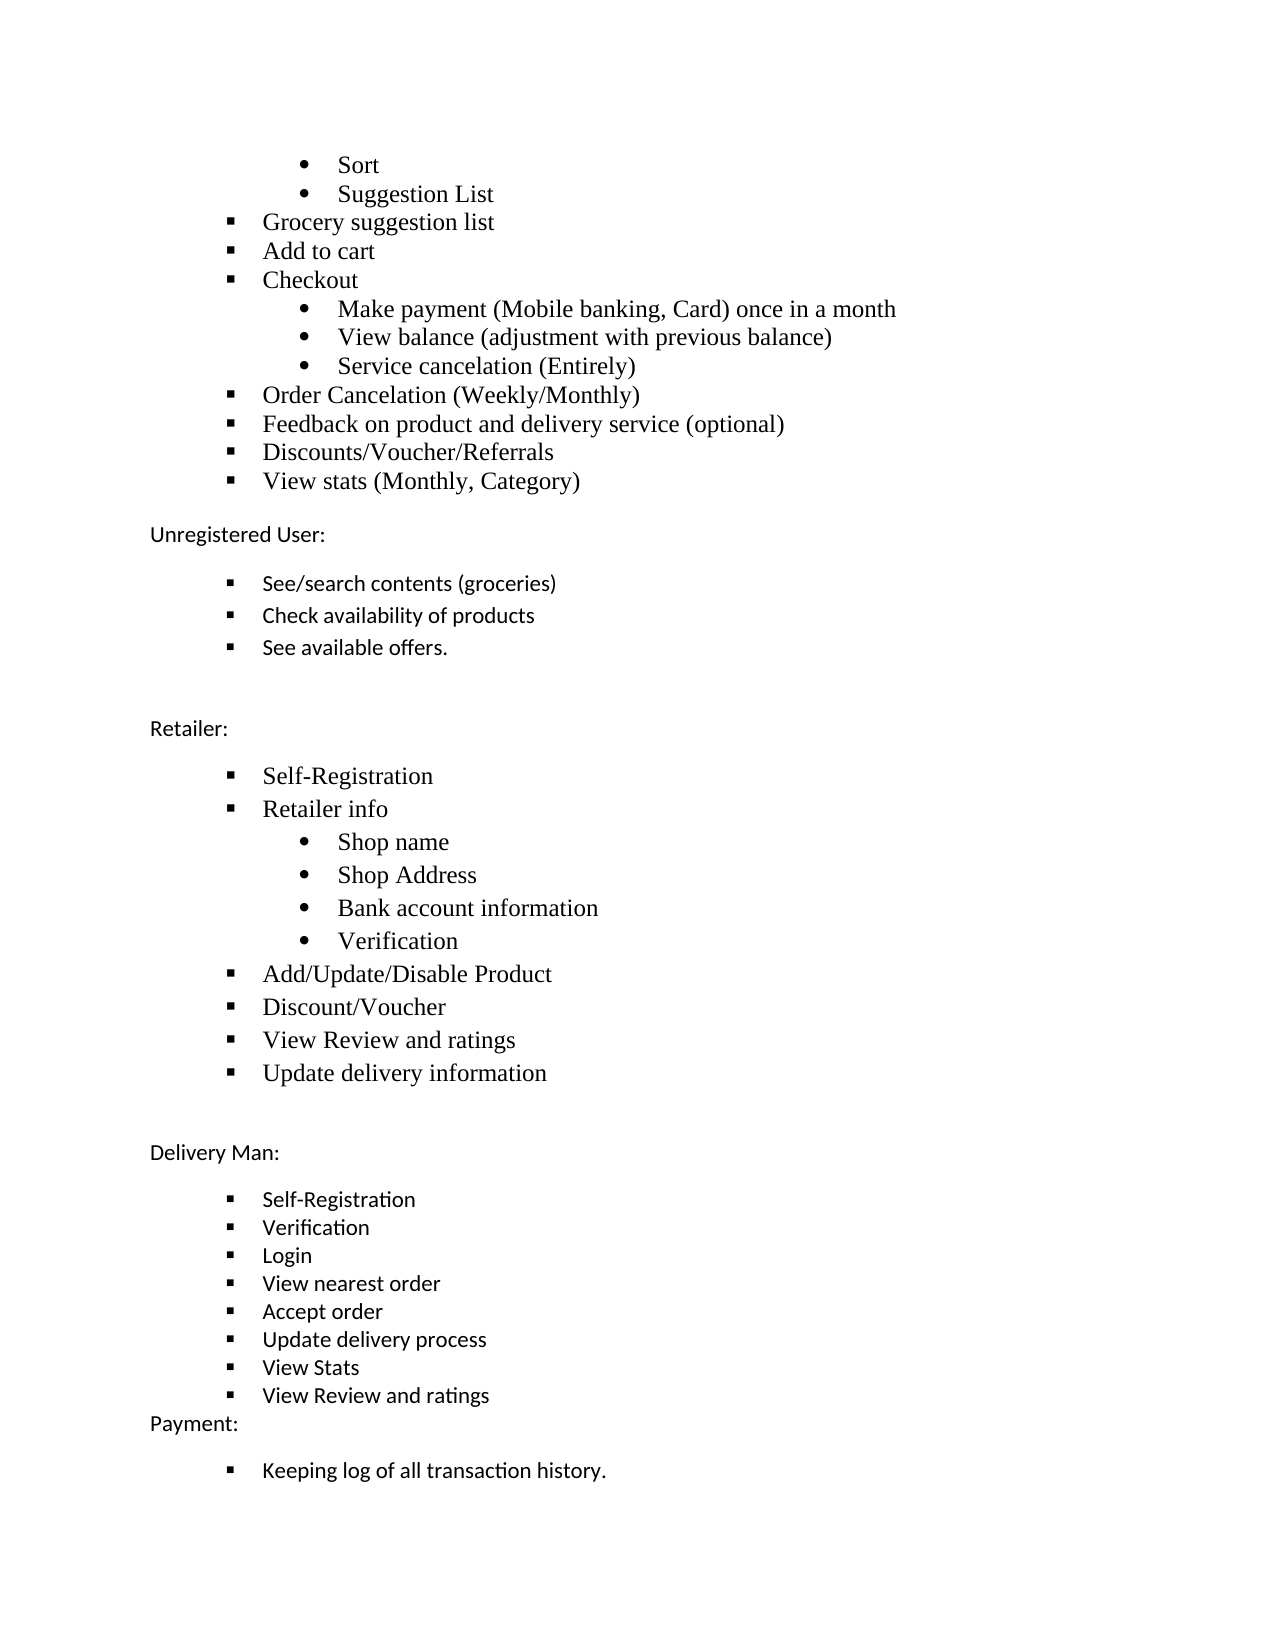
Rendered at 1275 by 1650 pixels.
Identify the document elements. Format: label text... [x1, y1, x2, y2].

list Service cancelation (Entirely) [300, 351, 1125, 380]
list Accept order [225, 1297, 1125, 1325]
text Unregistered User: [150, 520, 1125, 548]
list Feedback on product and delivery service (optional) [225, 409, 1125, 437]
list Bank account information [300, 893, 1125, 922]
list See available offers. [225, 633, 1125, 661]
list Verification [300, 926, 1125, 955]
list Keeping log of all transaction history. [225, 1456, 1125, 1484]
list Verification [225, 1213, 1125, 1241]
list Update delivery information [225, 1058, 1125, 1087]
list Check availability of products [225, 601, 1125, 629]
list Suggestion List [300, 179, 1125, 207]
list View nearest order [225, 1269, 1125, 1297]
list View balance (adjustment with previous balance) [300, 322, 1125, 351]
list Update delivery process [225, 1325, 1125, 1353]
list Order Cancelation (Weekly/Monthly) [225, 380, 1125, 409]
list Discount/Voucher [225, 992, 1125, 1021]
list Add/Update/Disable Product [225, 959, 1125, 988]
list View stats (Monthly, Category) [225, 466, 1125, 495]
list Make payment (Mobile banking, Card) once in a month [300, 294, 1125, 322]
list Grocery suggestion list [225, 207, 1125, 236]
list View Review and ratings [225, 1381, 1125, 1409]
list Discounts/Voucher/Referrals [225, 437, 1125, 466]
list View Review and ratings [225, 1025, 1125, 1054]
list Login [225, 1241, 1125, 1269]
text Payment: [150, 1409, 1125, 1437]
list Self-Registration [225, 1185, 1125, 1213]
text Retailer: [150, 714, 1125, 742]
list Shop name [300, 827, 1125, 856]
list Shop Address [300, 860, 1125, 889]
list Self-Registration [225, 761, 1125, 790]
list Sort [300, 150, 1125, 179]
list See/search contents (groceries) [225, 569, 1125, 597]
list Retailer info [225, 794, 1125, 823]
list Checkout [225, 265, 1125, 294]
text Delivery Man: [150, 1138, 1125, 1166]
list Add to cart [225, 236, 1125, 265]
list View Stats [225, 1353, 1125, 1381]
